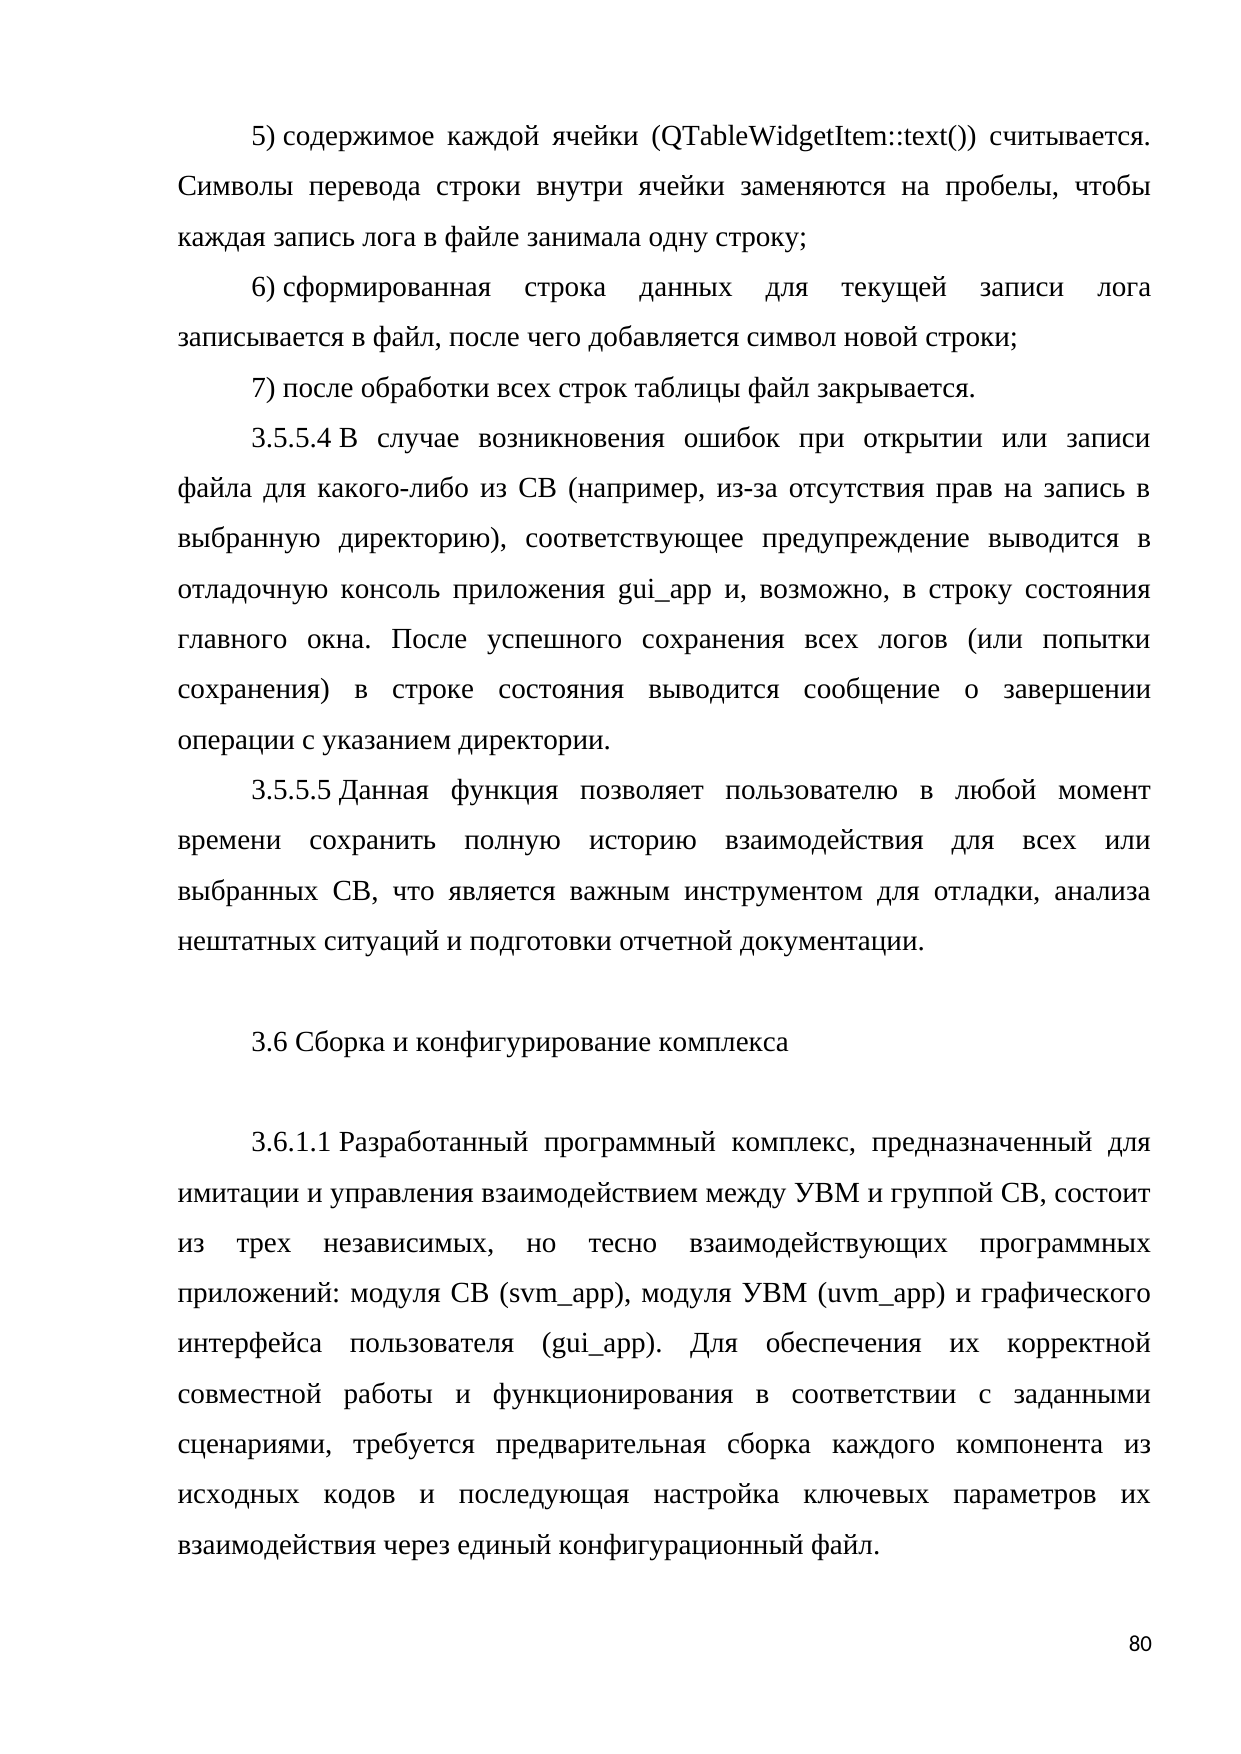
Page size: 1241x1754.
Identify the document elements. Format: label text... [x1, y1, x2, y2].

text Сборка и конфигурирование комплекса [177, 1024, 1152, 1057]
text Данная функция позволяет пользователю в любой момент времени сохранить полную историю взаимодействия для всех или выбранных СВ, что является важным инструментом для отладки, анализа нештатных ситуаций и подготовки отчетной документации. [177, 772, 1152, 957]
text содержимое каждой ячейки (QTableWidgetItem::text()) считывается. Символы перевода строки внутри ячейки заменяются на пробелы, чтобы каждая запись лога в файле занимала одну строку; [177, 118, 1152, 252]
text после обработки всех строк таблицы файл закрывается. [177, 370, 1152, 403]
text Разработанный программный комплекс, предназначенный для имитации и управления взаимодействием между УВМ и группой СВ, состоит из трех независимых, но тесно взаимодействующих программных приложений: модуля СВ (svm_app), модуля УВМ (uvm_app) и графического интерфейса пользователя (gui_app). Для обеспечения их корректной совместной работы и функционирования в соответствии с заданными сценариями, требуется предварительная сборка каждого компонента из исходных кодов и последующая настройка ключевых параметров их взаимодействия через единый конфигурационный файл. [177, 1124, 1152, 1560]
text В случае возникновения ошибок при открытии или записи файла для какого-либо из СВ (например, из-за отсутствия прав на запись в выбранную директорию), соответствующее предупреждение выводится в отладочную консоль приложения gui_app и, возможно, в строку состояния главного окна. После успешного сохранения всех логов (или попытки сохранения) в строке состояния выводится сообщение о завершении операции с указанием директории. [177, 420, 1152, 755]
text сформированная строка данных для текущей записи лога записывается в файл, после чего добавляется символ новой строки; [177, 269, 1152, 353]
